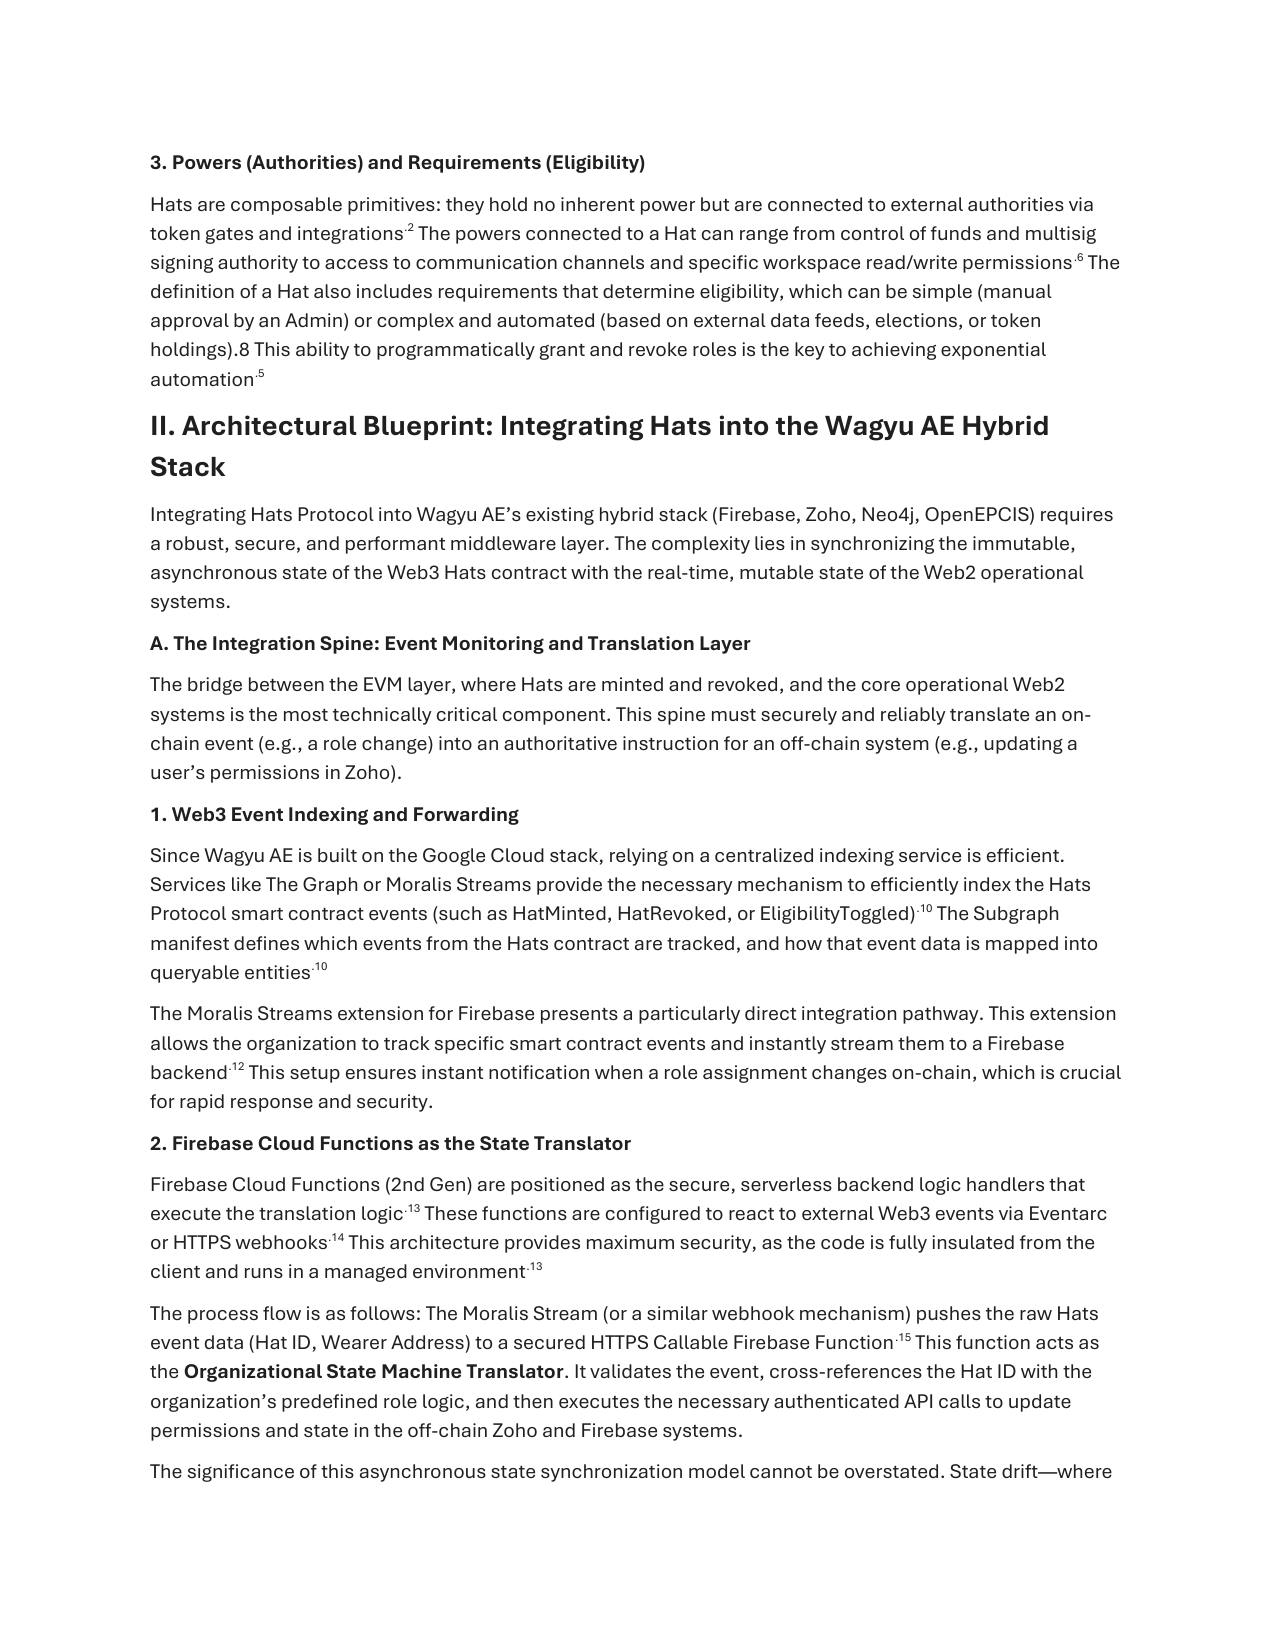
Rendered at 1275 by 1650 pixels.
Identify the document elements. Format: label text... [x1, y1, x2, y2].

text Since Wagyu AE is built on the Google Cloud stack, relying on a centralized indexing service is efficient. Services like The Graph or Moralis Streams provide the necessary mechanism to efficiently index the Hats Protocol smart contract events (such as HatMinted, HatRevoked, or EligibilityToggled).10 The Subgraph manifest defines which events from the Hats contract are tracked, and how that event data is mapped into queryable entities.10 [150, 843, 1125, 985]
subtitle 3. Powers (Authorities) and Requirements (Eligibility) [150, 150, 1125, 175]
subtitle 1. Web3 Event Indexing and Forwarding [150, 801, 1125, 827]
text The bridge between the EVM layer, where Hats are minted and revoked, and the core operational Web2 systems is the most technically critical component. This spine must securely and reliably translate an on-chain event (e.g., a role change) into an authoritative instruction for an off-chain system (e.g., updating a user’s permissions in Zoho). [150, 672, 1125, 785]
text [150, 1459, 1125, 1485]
text Hats are composable primitives: they hold no inherent power but are connected to external authorities via token gates and integrations.2 The powers connected to a Hat can range from control of funds and multisig signing authority to access to communication channels and specific workspace read/write permissions.6 The definition of a Hat also includes requirements that determine eligibility, which can be simple (manual approval by an Admin) or complex and automated (based on external data feeds, elections, or token holdings).8 This ability to programmatically grant and revoke roles is the key to achieving exponential automation.5 [150, 191, 1125, 392]
text Integrating Hats Protocol into Wagyu AE’s existing hybrid stack (Firebase, Zoho, Neo4j, OpenEPCIS) requires a robust, secure, and performant middleware layer. The complexity lies in synchronizing the immutable, asynchronous state of the Web3 Hats contract with the real-time, mutable state of the Web2 operational systems. [150, 502, 1125, 614]
subtitle 2. Firebase Cloud Functions as the State Translator [150, 1130, 1125, 1156]
subtitle II. Architectural Blueprint: Integrating Hats into the Wagyu AE Hybrid Stack [150, 408, 1125, 484]
text The process flow is as follows: The Moralis Stream (or a similar webhook mechanism) pushes the raw Hats event data (Hat ID, Wearer Address) to a secured HTTPS Callable Firebase Function.15 This function acts as the Organizational State Machine Translator. It validates the event, cross-references the Hat ID with the organization’s predefined role logic, and then executes the necessary authenticated API calls to update permissions and state in the off-chain Zoho and Firebase systems. [150, 1301, 1125, 1443]
text Firebase Cloud Functions (2nd Gen) are positioned as the secure, serverless backend logic handlers that execute the translation logic.13 These functions are configured to react to external Web3 events via Eventarc or HTTPS webhooks.14 This architecture provides maximum security, as the code is fully insulated from the client and runs in a managed environment.13 [150, 1172, 1125, 1285]
subtitle A. The Integration Spine: Event Monitoring and Translation Layer [150, 631, 1125, 656]
text The Moralis Streams extension for Firebase presents a particularly direct integration pathway. This extension allows the organization to track specific smart contract events and instantly stream them to a Firebase backend.12 This setup ensures instant notification when a role assignment changes on-chain, which is crucial for rapid response and security. [150, 1001, 1125, 1114]
